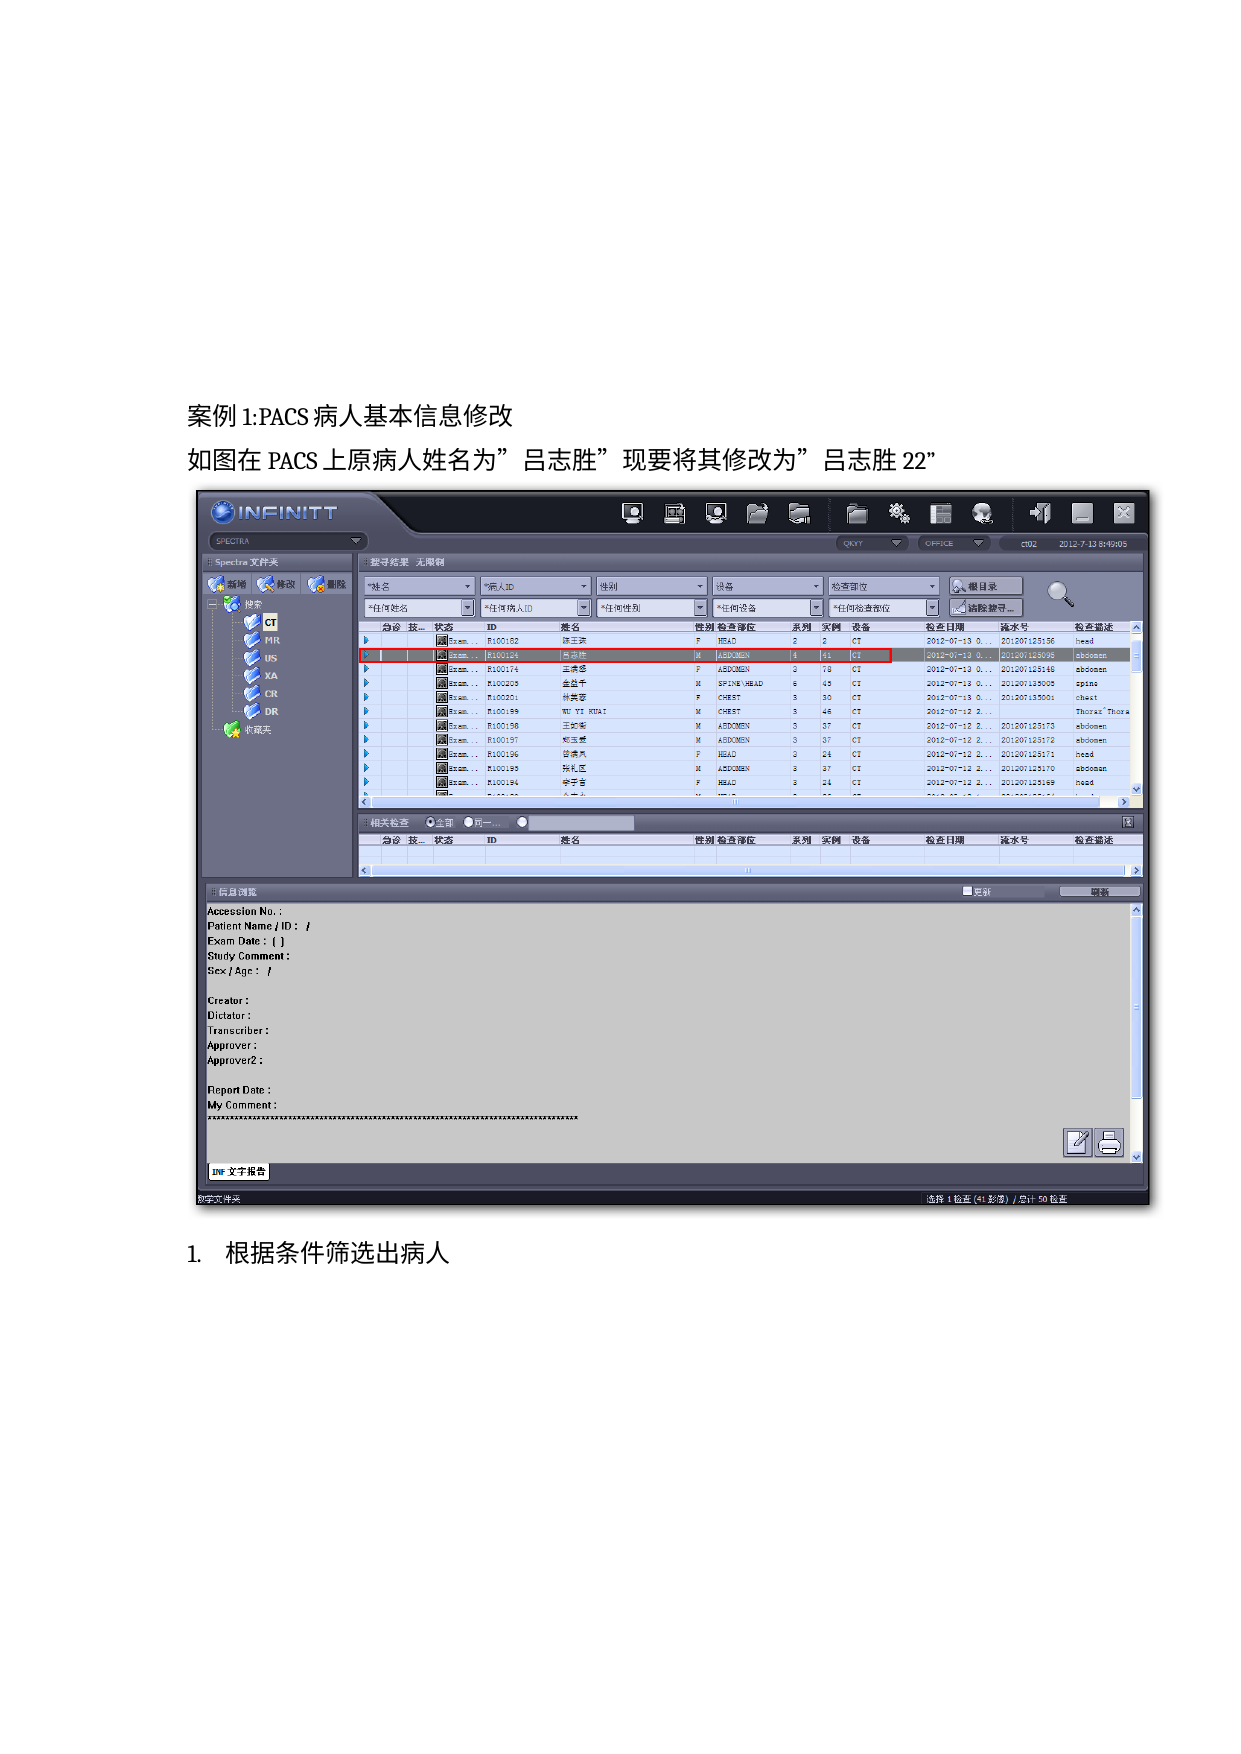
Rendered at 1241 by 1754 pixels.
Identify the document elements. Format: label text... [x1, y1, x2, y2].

picture [187, 480, 1164, 1219]
text 案例1:PACS病人基本信息修改 [187, 392, 1053, 436]
list 根据条件筛选出病人 [187, 1229, 1053, 1273]
text 如图在PACS上原病人姓名为”吕志胜”现要将其修改为”吕志胜22” [187, 436, 1053, 480]
